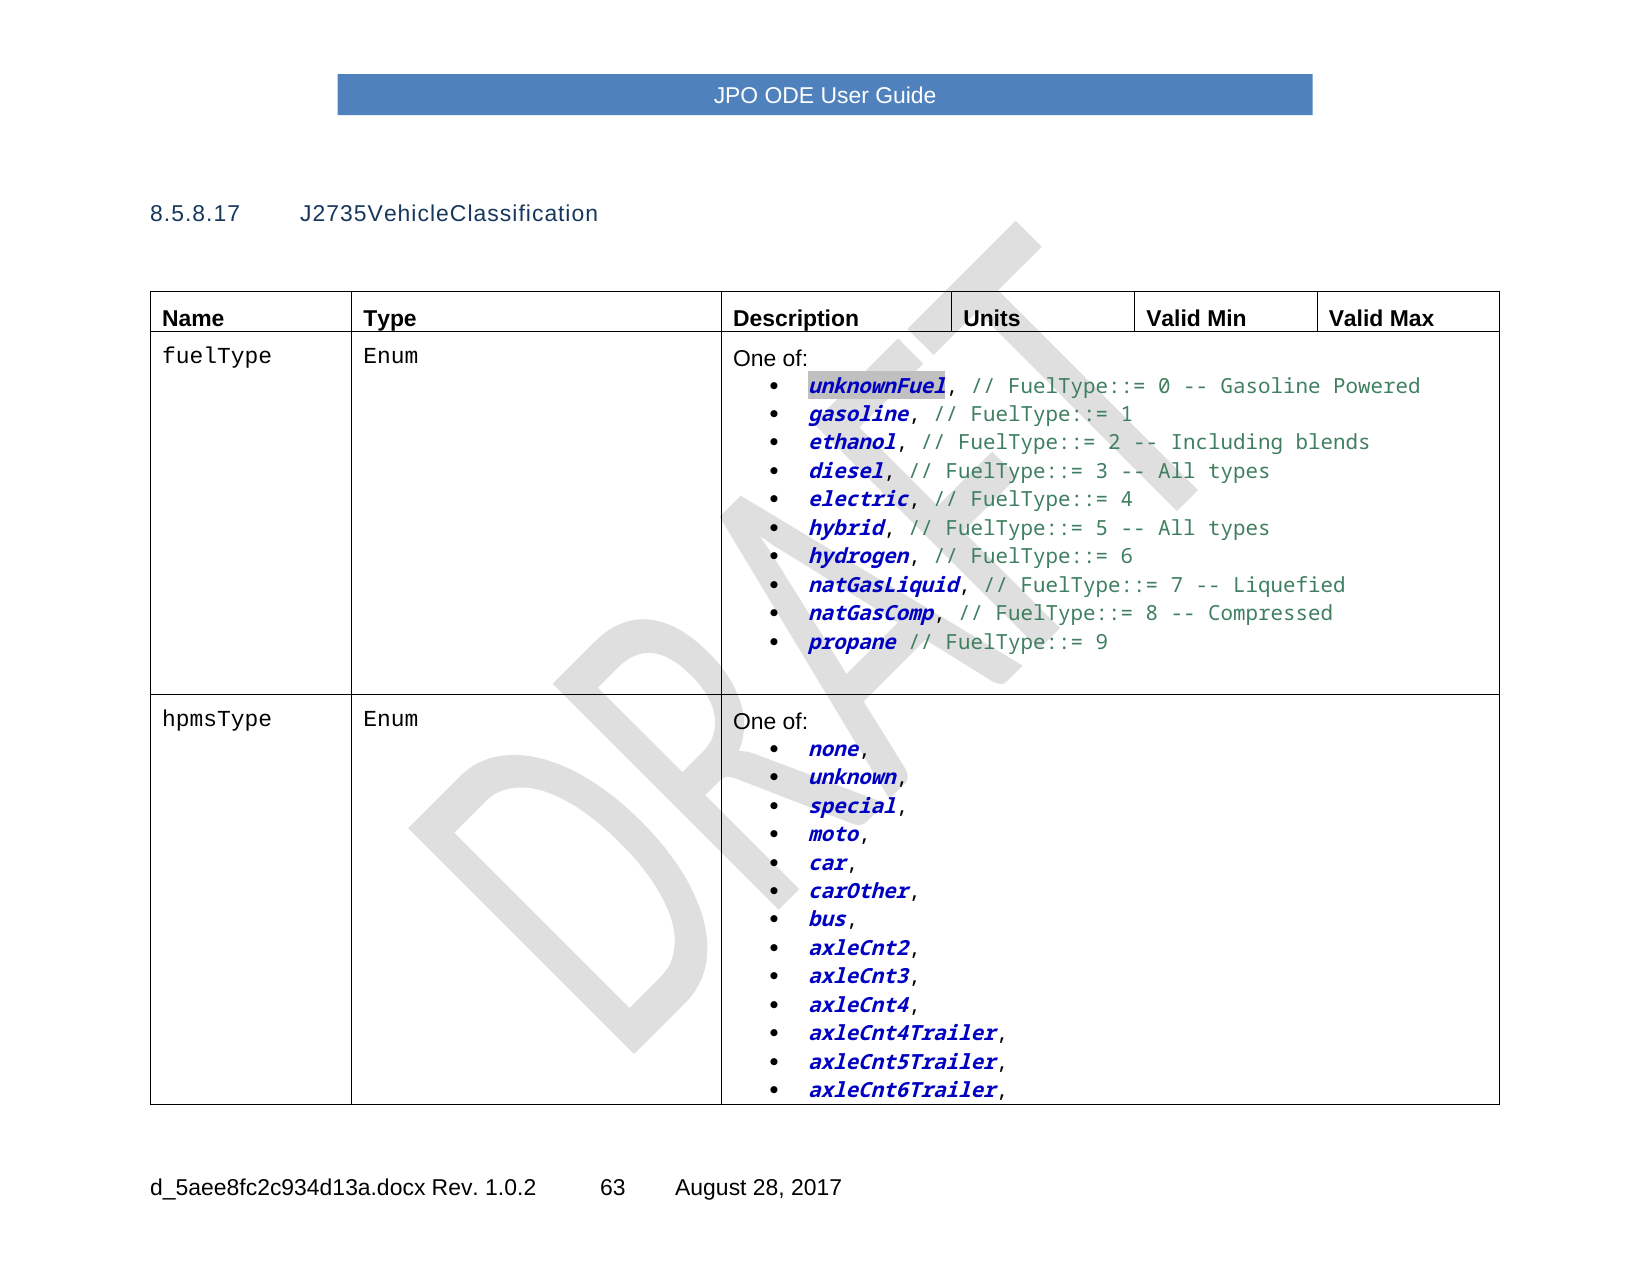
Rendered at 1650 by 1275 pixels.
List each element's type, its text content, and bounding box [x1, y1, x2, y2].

table_header Description [722, 292, 951, 331]
table_cell Enum [352, 695, 721, 1104]
table_cell fuelType [151, 332, 351, 694]
table_cell Enum [352, 332, 721, 694]
table_header Type [352, 292, 721, 331]
table_cell One of: unknownFuel, // FuelType::= 0 -- Gasoline Powered gasoline, // FuelType::= 1 ethanol, // FuelType::= 2 -- Including blends diesel, // FuelType::= 3 -- All types electric, // FuelType::= 4 hybrid, // FuelType::= 5 -- All types hydrogen, // FuelType::= 6 natGasLiquid, // FuelType::= 7 -- Liquefied natGasComp, // FuelType::= 8 -- Compressed propane // FuelType::= 9 [722, 332, 1499, 694]
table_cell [722, 695, 1499, 1104]
table_header Name [151, 292, 351, 331]
table_header Valid Min [1135, 292, 1317, 331]
subtitle J2735VehicleClassification [150, 200, 1500, 226]
table_header Units [952, 292, 1134, 331]
table_cell hpmsType [151, 695, 351, 1104]
table_header Valid Max [1318, 292, 1499, 331]
